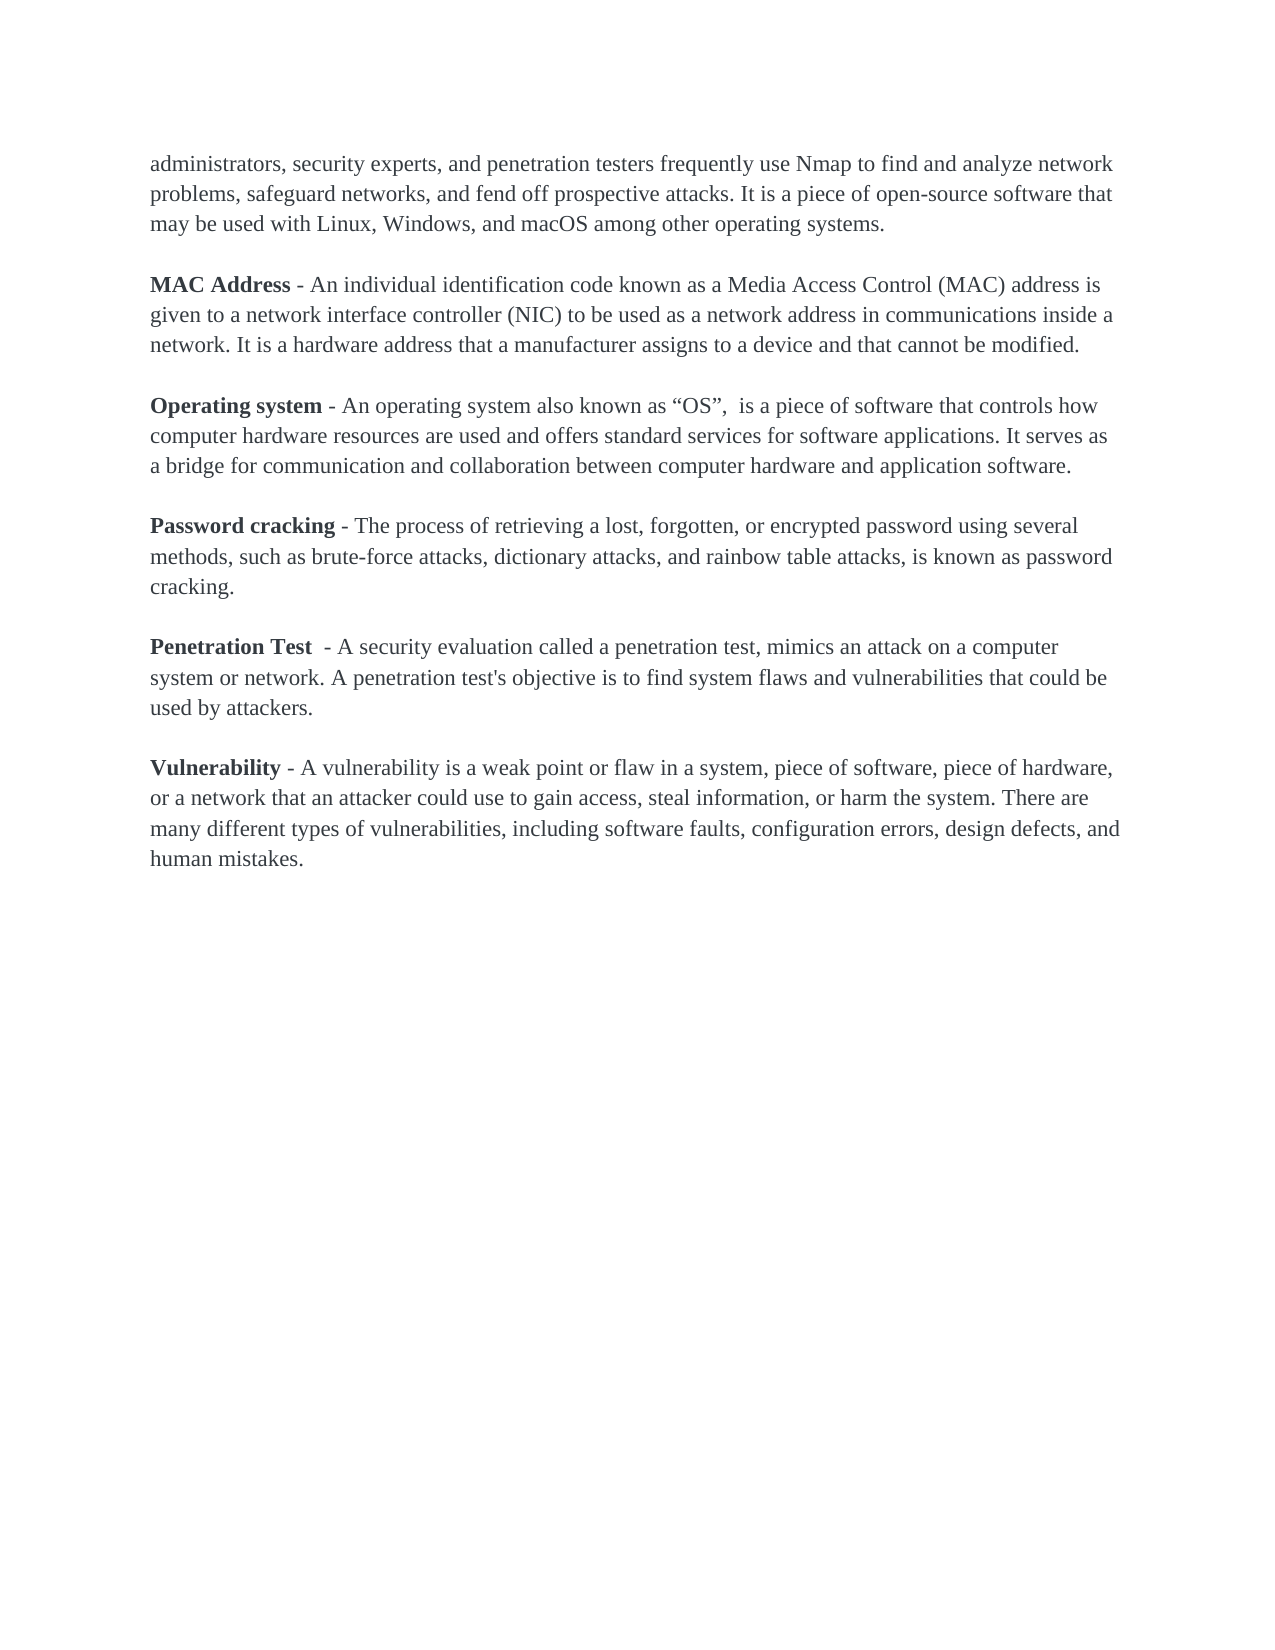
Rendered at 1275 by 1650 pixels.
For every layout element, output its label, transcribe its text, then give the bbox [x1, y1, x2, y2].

text MAC Address - An individual identification code known as a Media Access Control (MAC) address is given to a network interface controller (NIC) to be used as a network address in communications inside a network. It is a hardware address that a manufacturer assigns to a device and that cannot be modified. [150, 271, 1125, 358]
text Penetration Test - A security evaluation called a penetration test, mimics an attack on a computer system or network. A penetration test's objective is to find system flaws and vulnerabilities that could be used by attackers. [150, 633, 1125, 720]
text Password cracking - The process of retrieving a lost, forgotten, or encrypted password using several methods, such as brute-force attacks, dictionary attacks, and rainbow table attacks, is known as password cracking. [150, 512, 1125, 599]
text Operating system - An operating system also known as “OS”, is a piece of software that controls how computer hardware resources are used and offers standard services for software applications. It serves as a bridge for communication and collaboration between computer hardware and application software. [150, 392, 1125, 478]
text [150, 150, 1125, 237]
text Vulnerability - A vulnerability is a weak point or flaw in a system, piece of software, piece of hardware, or a network that an attacker could use to gain access, steal information, or harm the system. There are many different types of vulnerabilities, including software faults, configuration errors, design defects, and human mistakes. [150, 754, 1125, 871]
